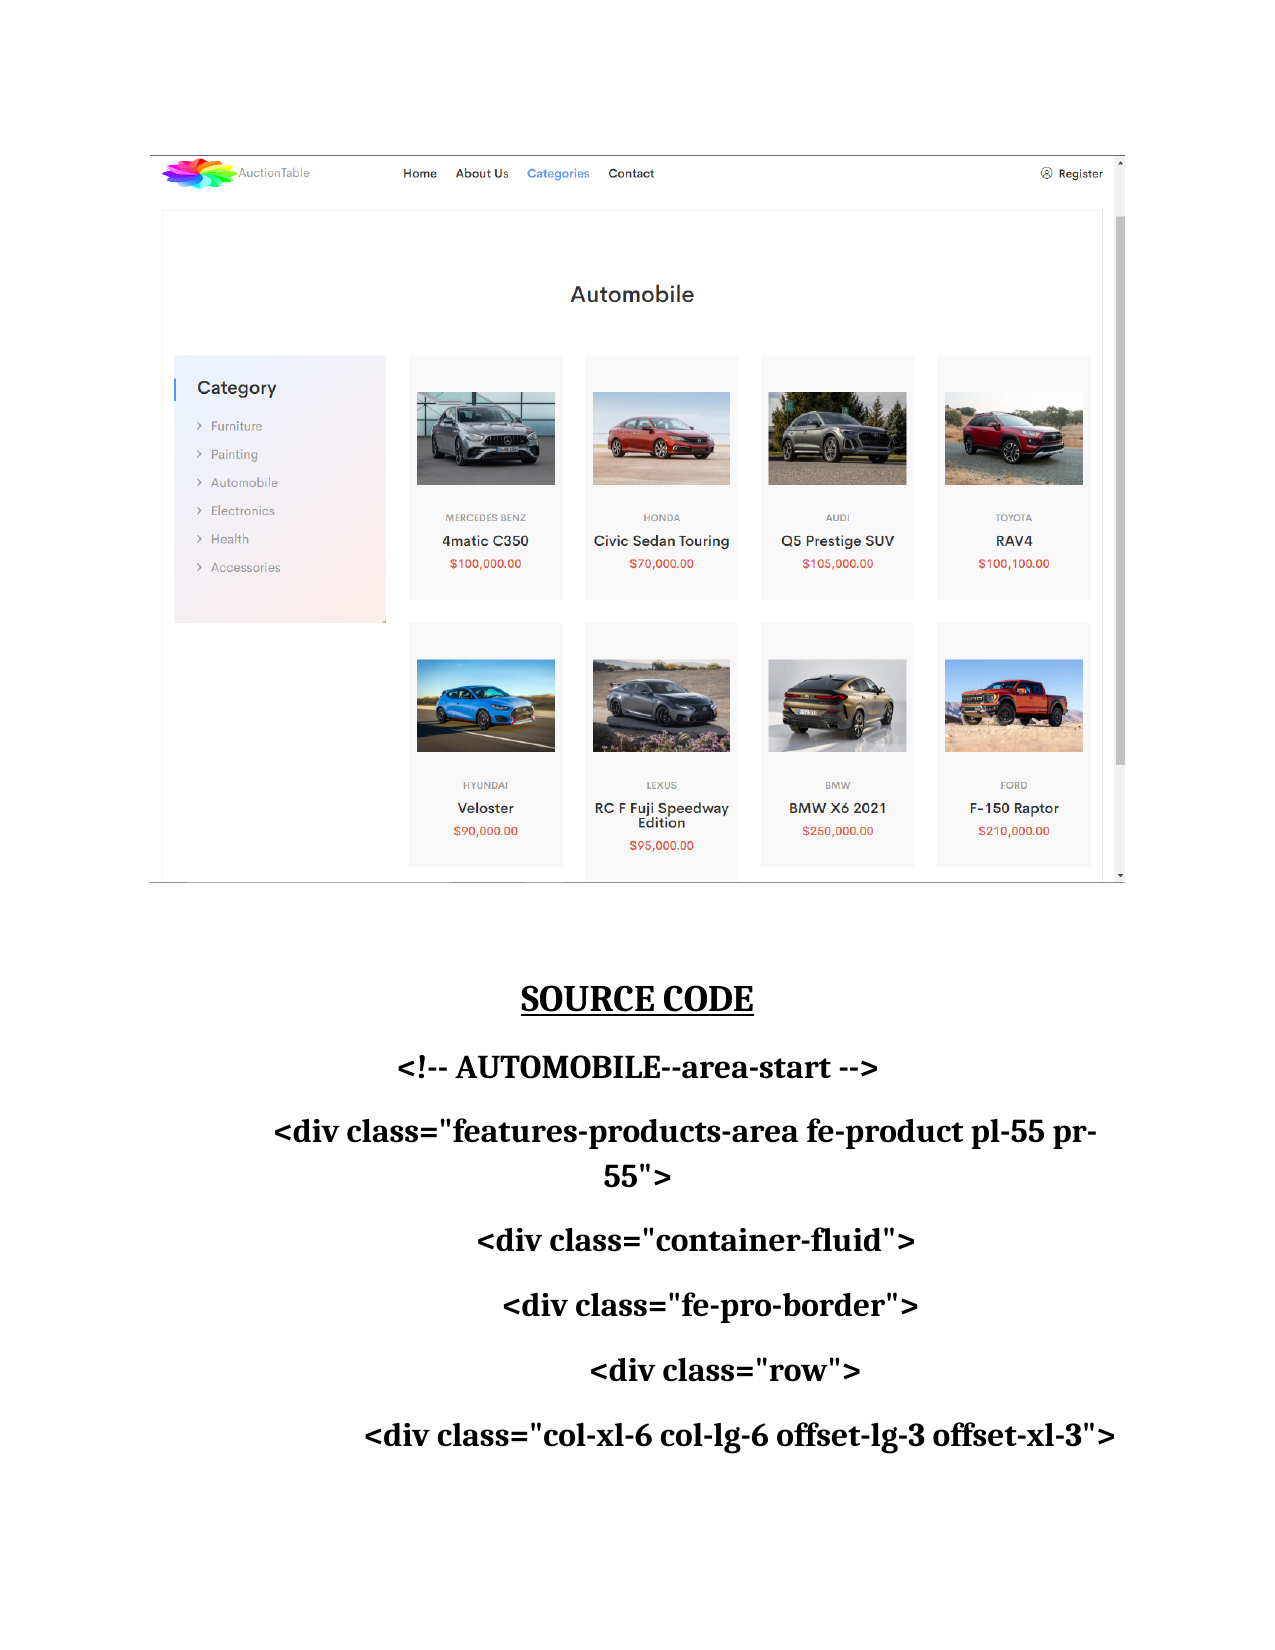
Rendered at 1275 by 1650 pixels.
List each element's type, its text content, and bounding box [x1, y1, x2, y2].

text <div class="container-fluid"> [150, 1222, 1125, 1260]
picture [150, 155, 1125, 883]
text <!-- AUTOMOBILE--area-start --> [150, 1048, 1125, 1086]
text <div class="col-xl-6 col-lg-6 offset-lg-3 offset-xl-3"> [150, 1417, 1125, 1455]
text <div class="fe-pro-border"> [150, 1287, 1125, 1325]
text <div class="features-products-area fe-product pl-55 pr-55"> [150, 1113, 1125, 1195]
text <div class="row"> [150, 1352, 1125, 1390]
text SOURCE CODE [150, 978, 1125, 1021]
